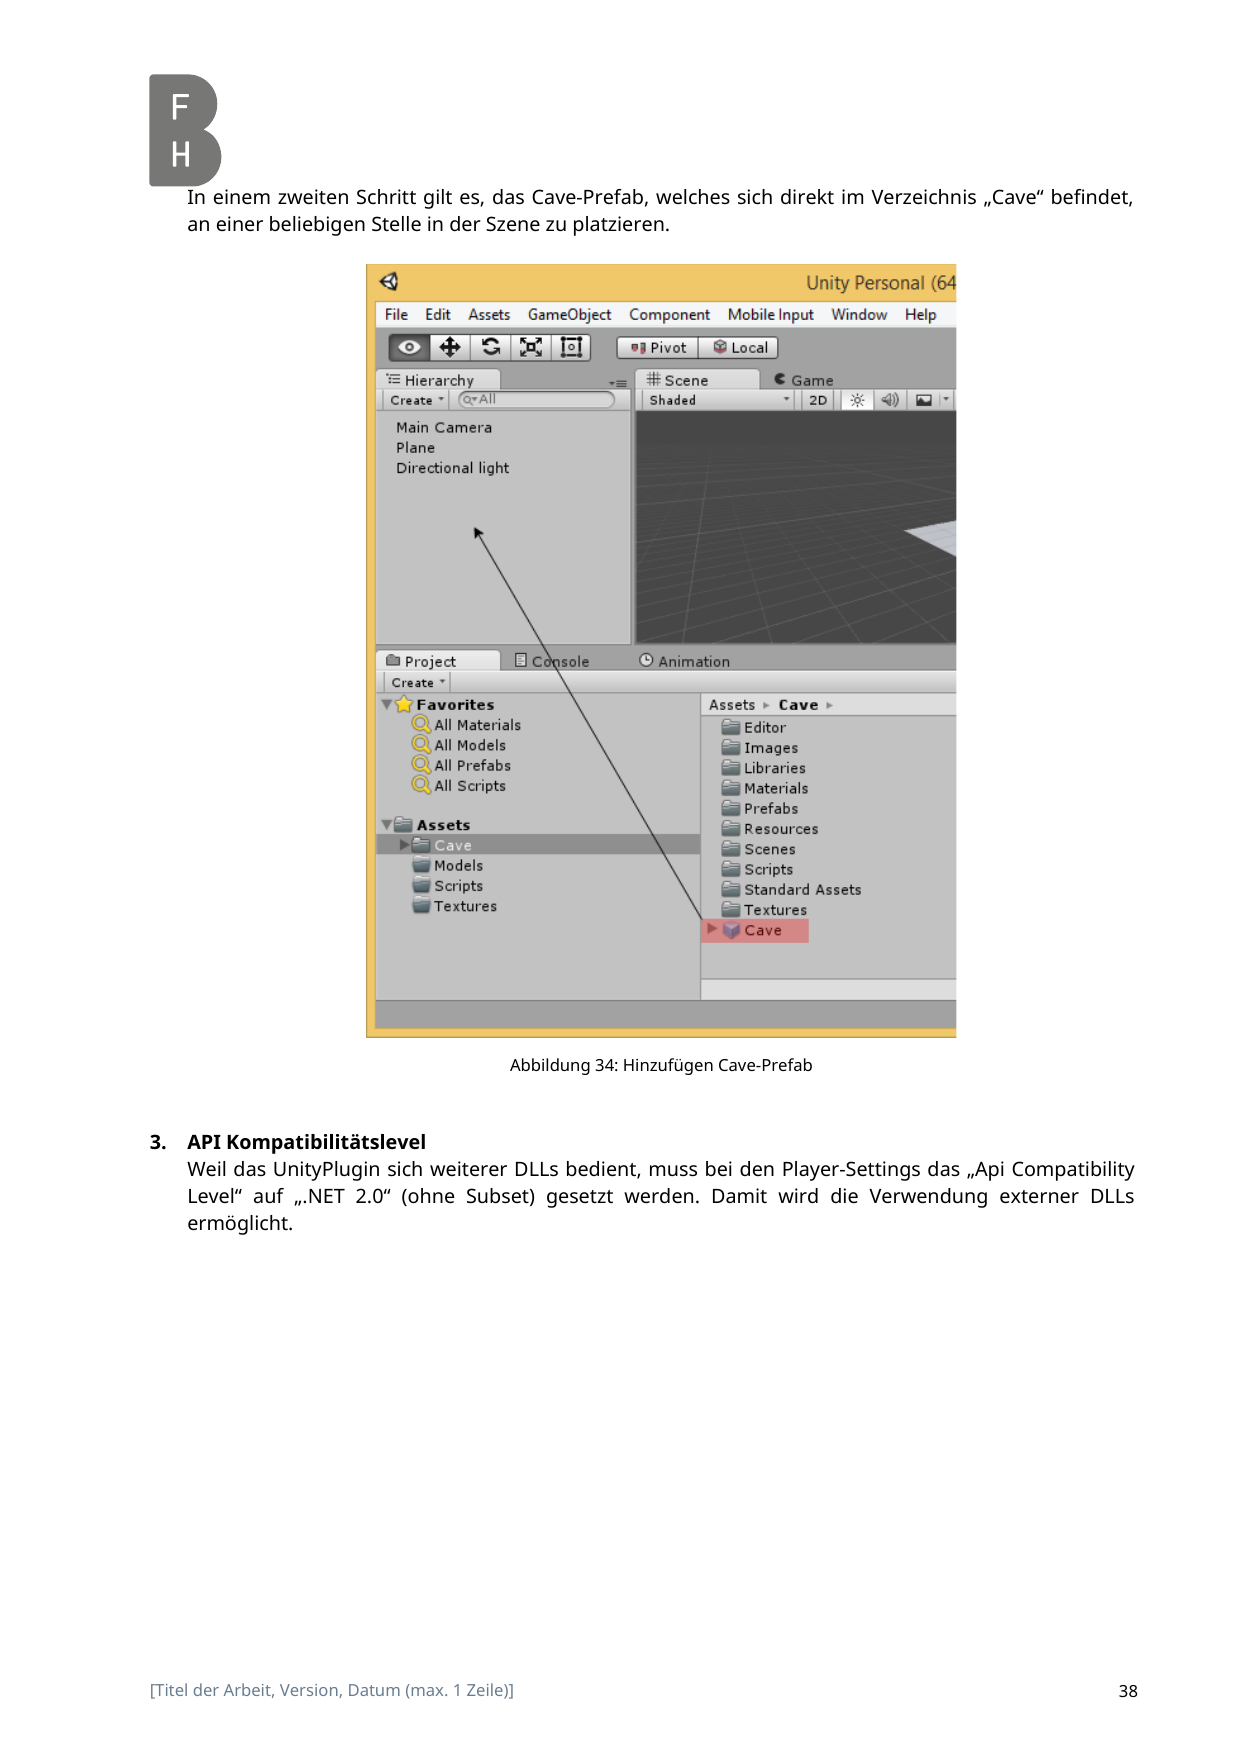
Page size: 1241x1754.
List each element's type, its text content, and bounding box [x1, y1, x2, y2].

list Weil das UnityPlugin sich weiterer DLLs bedient, muss bei den Player-Settings das „Api Compatibility Level“ auf „.NET 2.0“ (ohne Subset) gesetzt werden. Damit wird die Verwendung externer DLLs ermöglicht. [187, 1155, 1136, 1236]
list In einem zweiten Schritt gilt es, das Cave-Prefab, welches sich direkt im Verzeichnis „Cave“ befindet, an einer beliebigen Stelle in der Szene zu platzieren. [187, 183, 1136, 237]
picture [366, 264, 957, 1038]
text Abbildung 34: Hinzufügen Cave-Prefab [187, 1051, 1136, 1076]
list API Kompatibilitätslevel [149, 1128, 1136, 1155]
